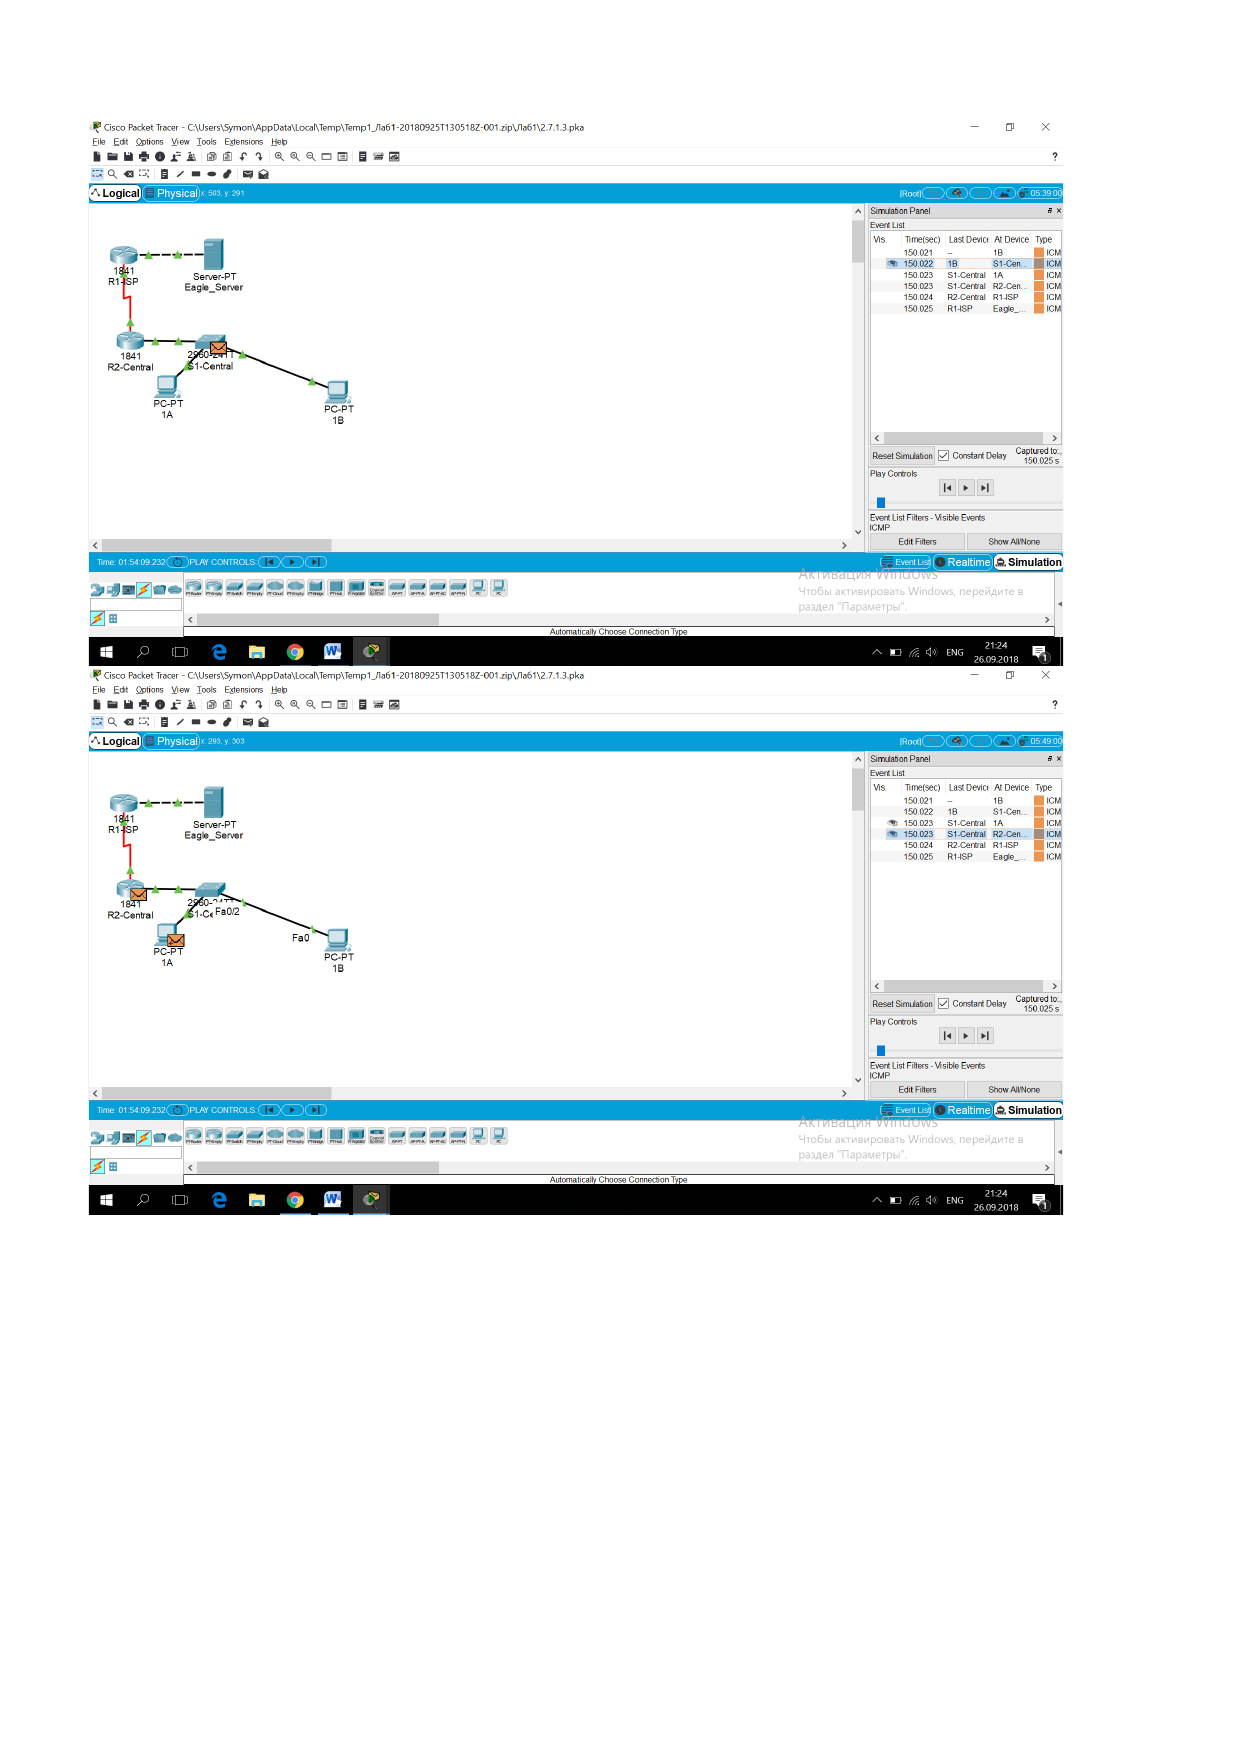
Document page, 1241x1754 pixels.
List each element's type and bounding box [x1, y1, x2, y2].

picture [88, 752, 1064, 1100]
picture [88, 186, 140, 200]
picture [88, 567, 1064, 731]
picture [88, 118, 1064, 183]
picture [88, 734, 140, 748]
picture [995, 555, 1064, 569]
picture [936, 558, 945, 566]
picture [88, 1115, 1064, 1215]
picture [88, 204, 1064, 552]
picture [936, 1106, 945, 1114]
picture [995, 1103, 1064, 1117]
